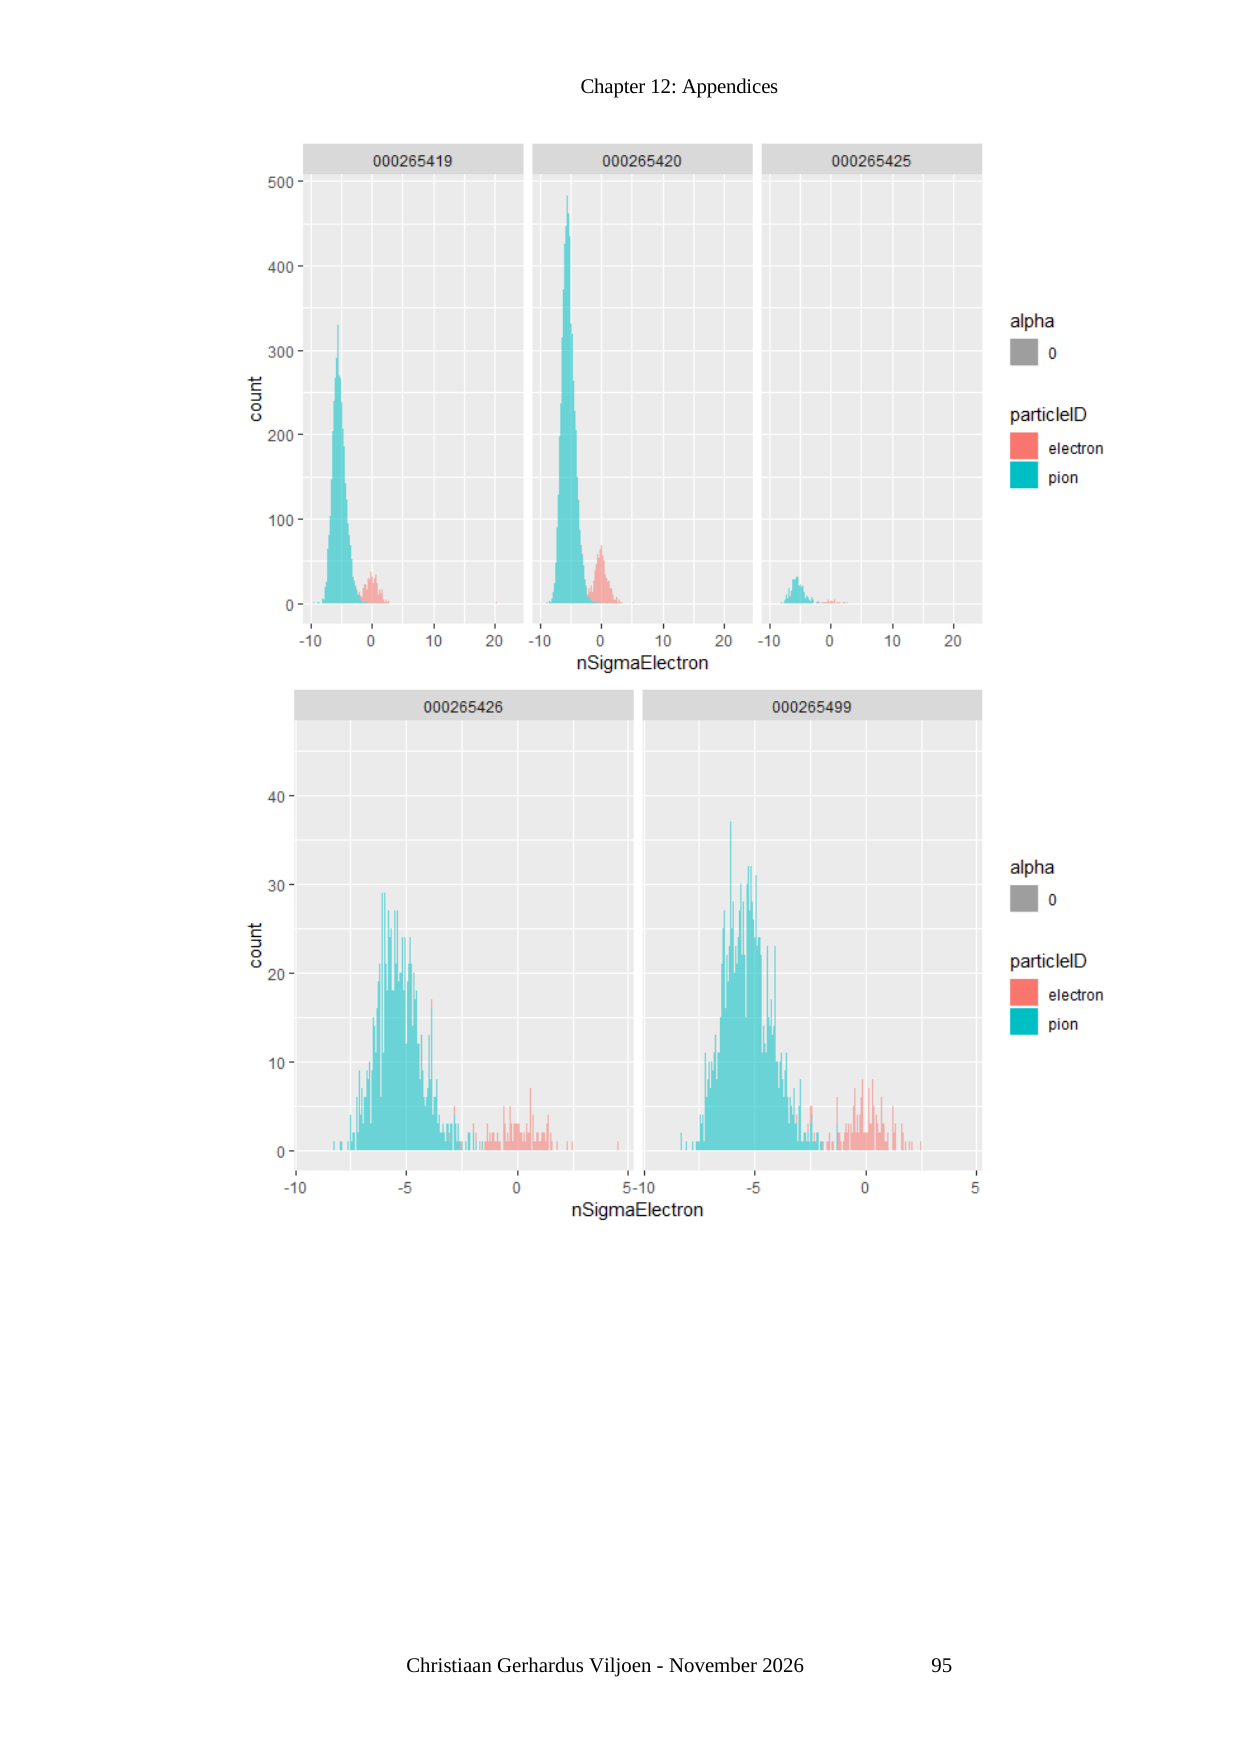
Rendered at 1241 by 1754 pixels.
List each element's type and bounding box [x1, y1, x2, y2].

picture [236, 135, 1123, 1229]
